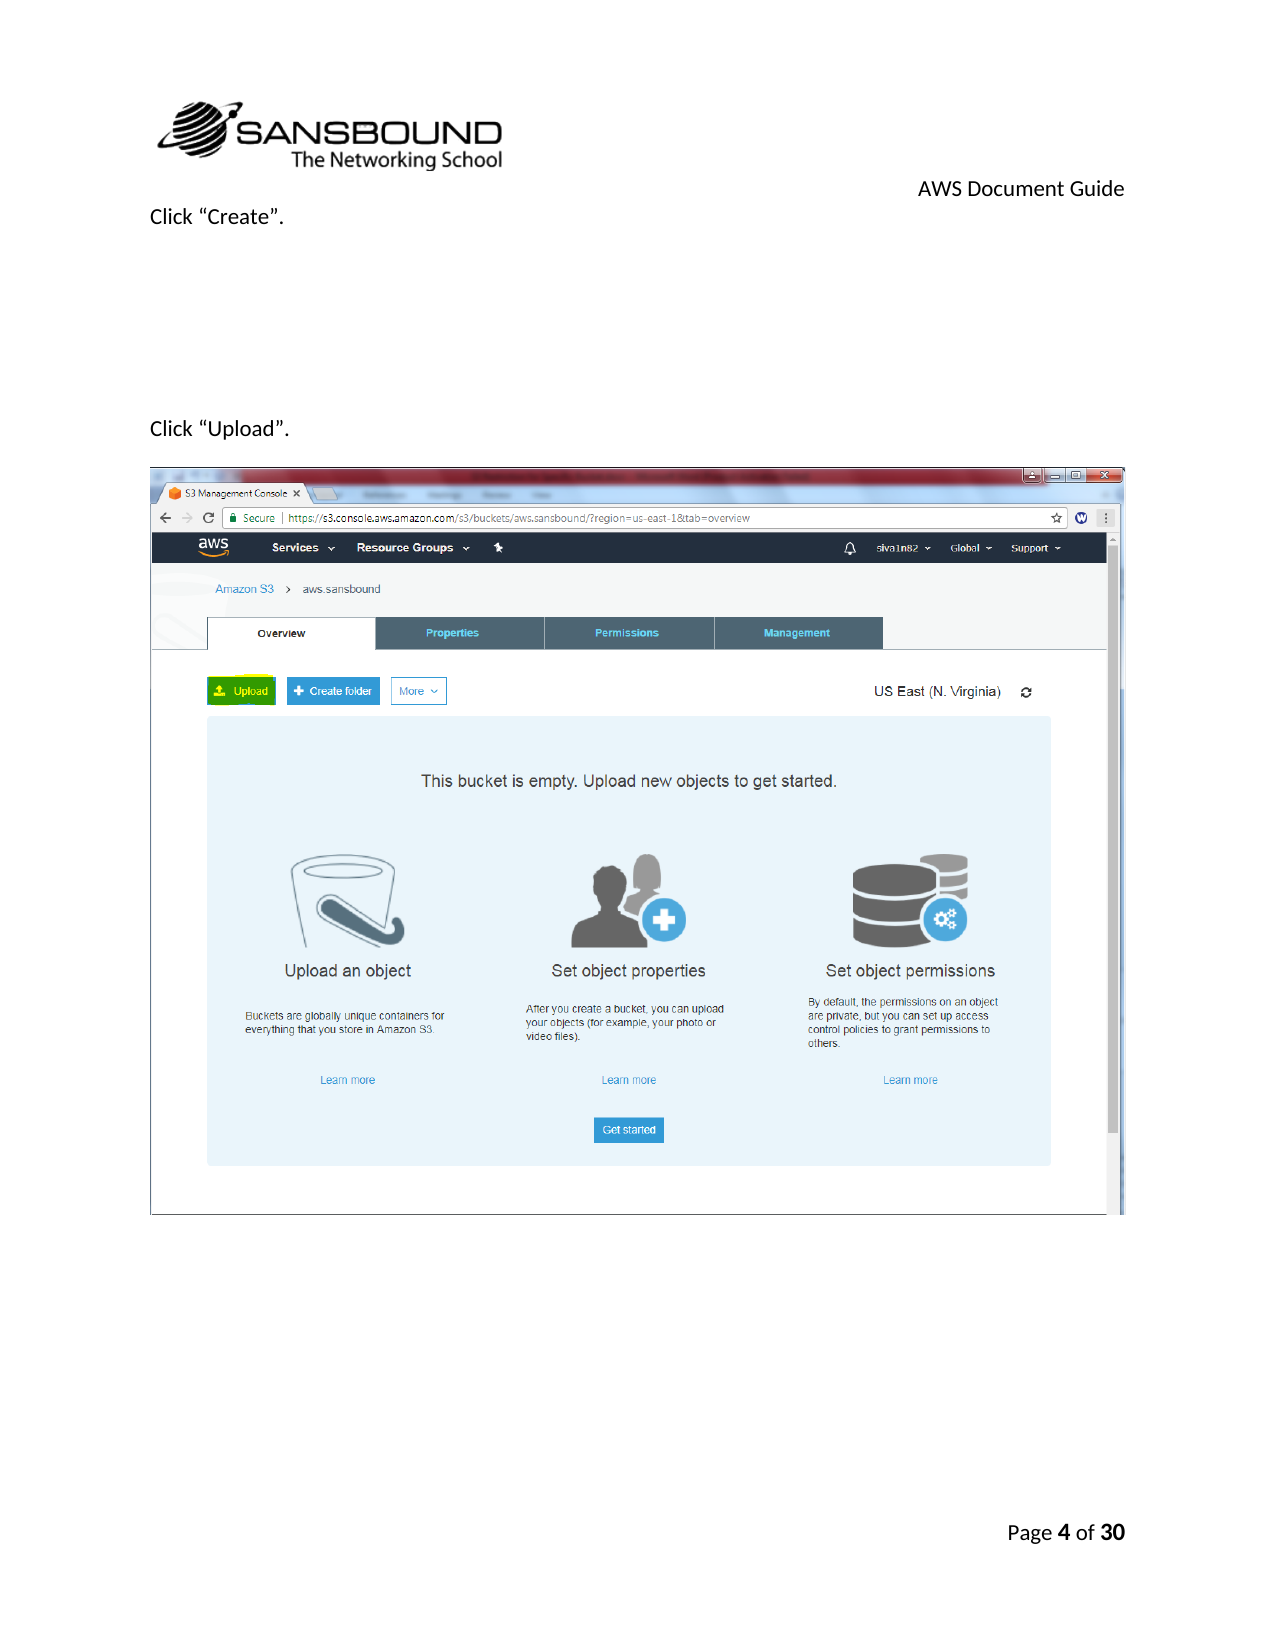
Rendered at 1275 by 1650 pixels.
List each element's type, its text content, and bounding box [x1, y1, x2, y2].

picture [150, 75, 514, 197]
text Click “Upload”. [150, 414, 1125, 442]
picture [150, 467, 1125, 1215]
text Click “Create”. [150, 202, 1125, 230]
